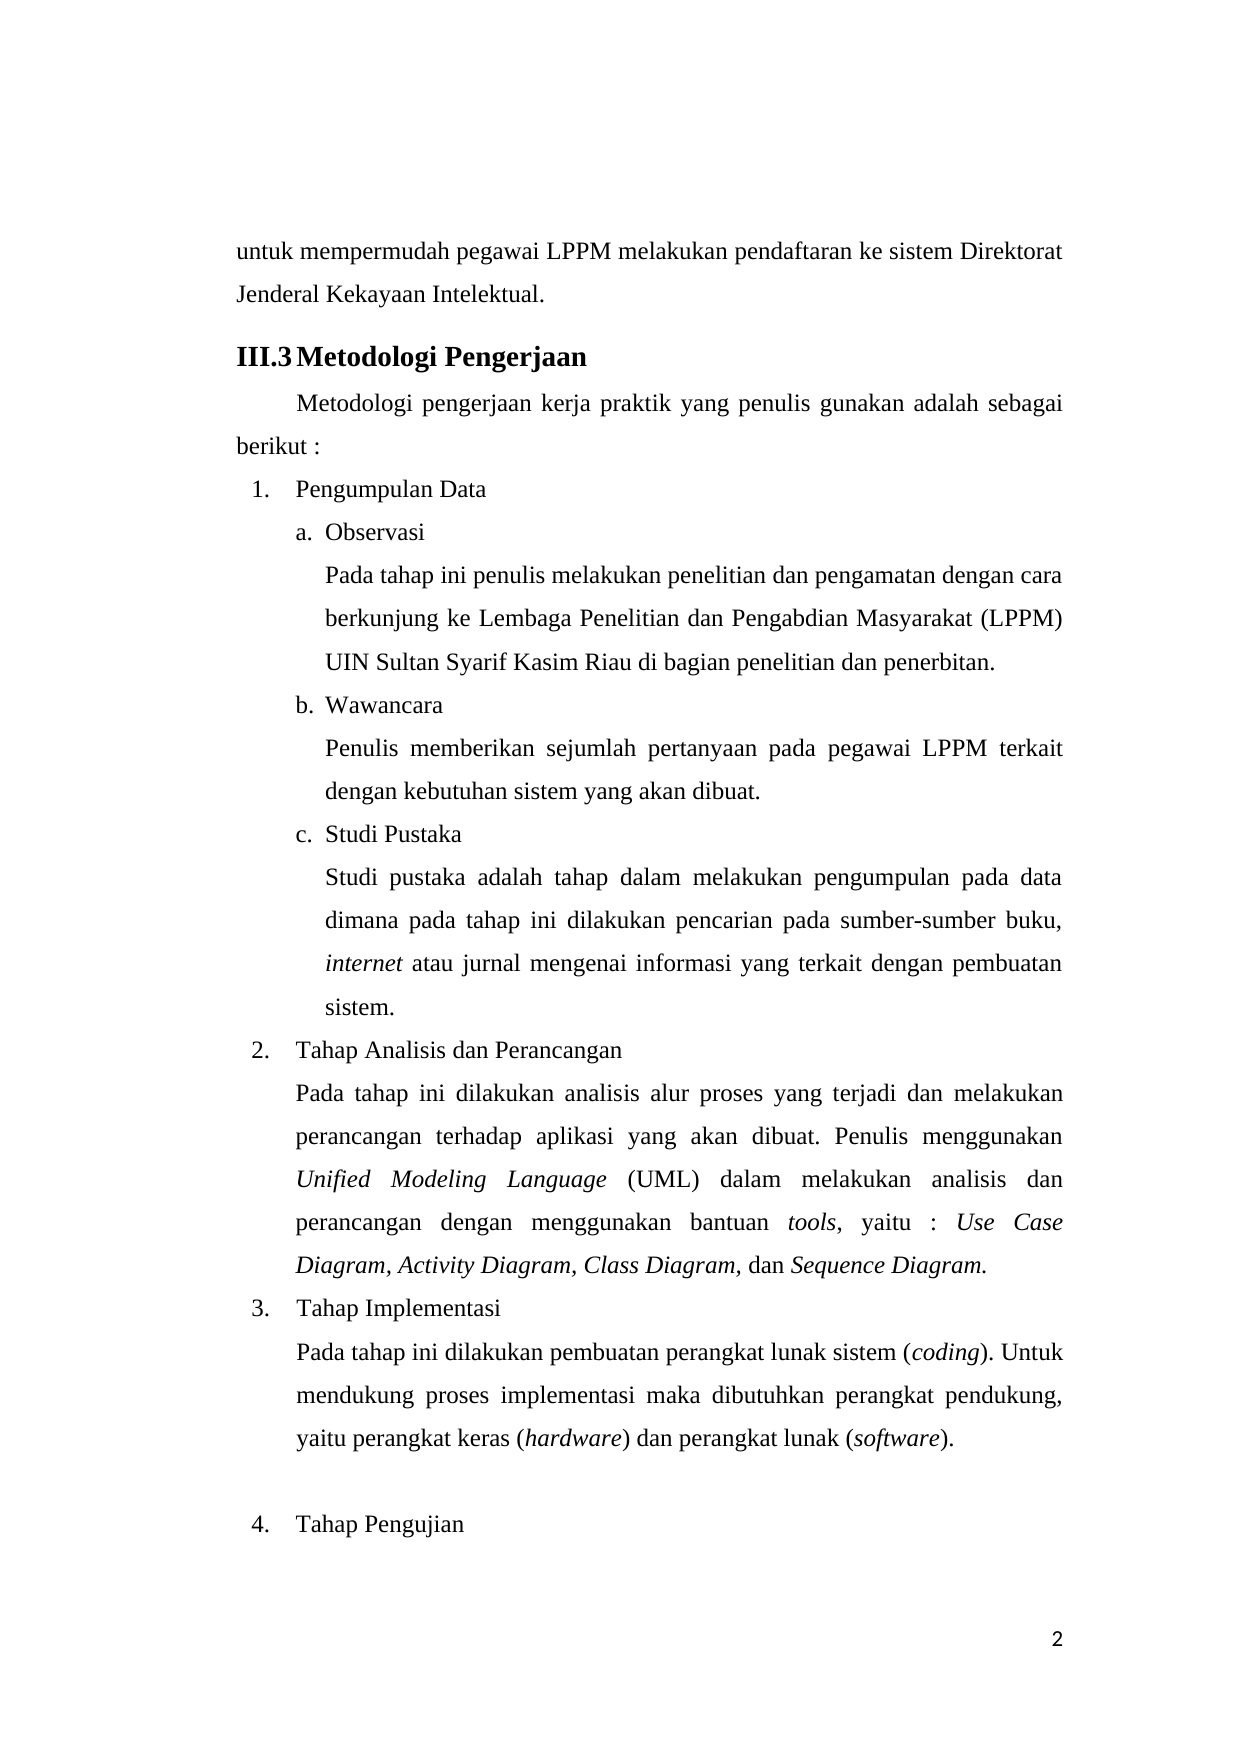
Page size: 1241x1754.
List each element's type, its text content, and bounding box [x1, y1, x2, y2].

text Penulis memberikan sejumlah pertanyaan pada pegawai LPPM terkait dengan kebutuhan sistem yang akan dibuat. [325, 733, 1063, 805]
list Pada tahap ini dilakukan analisis alur proses yang terjadi dan melakukan perancangan terhadap aplikasi yang akan dibuat. Penulis menggunakan Unified Modeling Language (UML) dalam melakukan analisis dan perancangan dengan menggunakan bantuan tools, yaitu : Use Case Diagram, Activity Diagram, Class Diagram, dan Sequence Diagram. [295, 1078, 1063, 1279]
subtitle Metodologi Pengerjaan [236, 339, 1063, 373]
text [236, 236, 1063, 308]
list Tahap Analisis dan Perancangan [251, 1035, 1063, 1063]
list Observasi [295, 517, 1063, 546]
list Studi pustaka adalah tahap dalam melakukan pengumpulan pada data dimana pada tahap ini dilakukan pencarian pada sumber-sumber buku, internet atau jurnal mengenai informasi yang terkait dengan pembuatan sistem. [325, 862, 1063, 1020]
list Wawancara [295, 690, 1063, 718]
list Studi Pustaka [295, 819, 1063, 848]
list Pengumpulan Data [251, 474, 1063, 503]
list Tahap Implementasi [251, 1293, 1063, 1322]
text Pada tahap ini penulis melakukan penelitian dan pengamatan dengan cara berkunjung ke Lembaga Penelitian dan Pengabdian Masyarakat (LPPM) UIN Sultan Syarif Kasim Riau di bagian penelitian dan penerbitan. [325, 560, 1063, 675]
list Pada tahap ini dilakukan pembuatan perangkat lunak sistem (coding). Untuk mendukung proses implementasi maka dibutuhkan perangkat pendukung, yaitu perangkat keras (hardware) dan perangkat lunak (software). [296, 1337, 1063, 1452]
list Tahap Pengujian [251, 1509, 1063, 1538]
list Metodologi pengerjaan kerja praktik yang penulis gunakan adalah sebagai berikut : [236, 388, 1063, 460]
